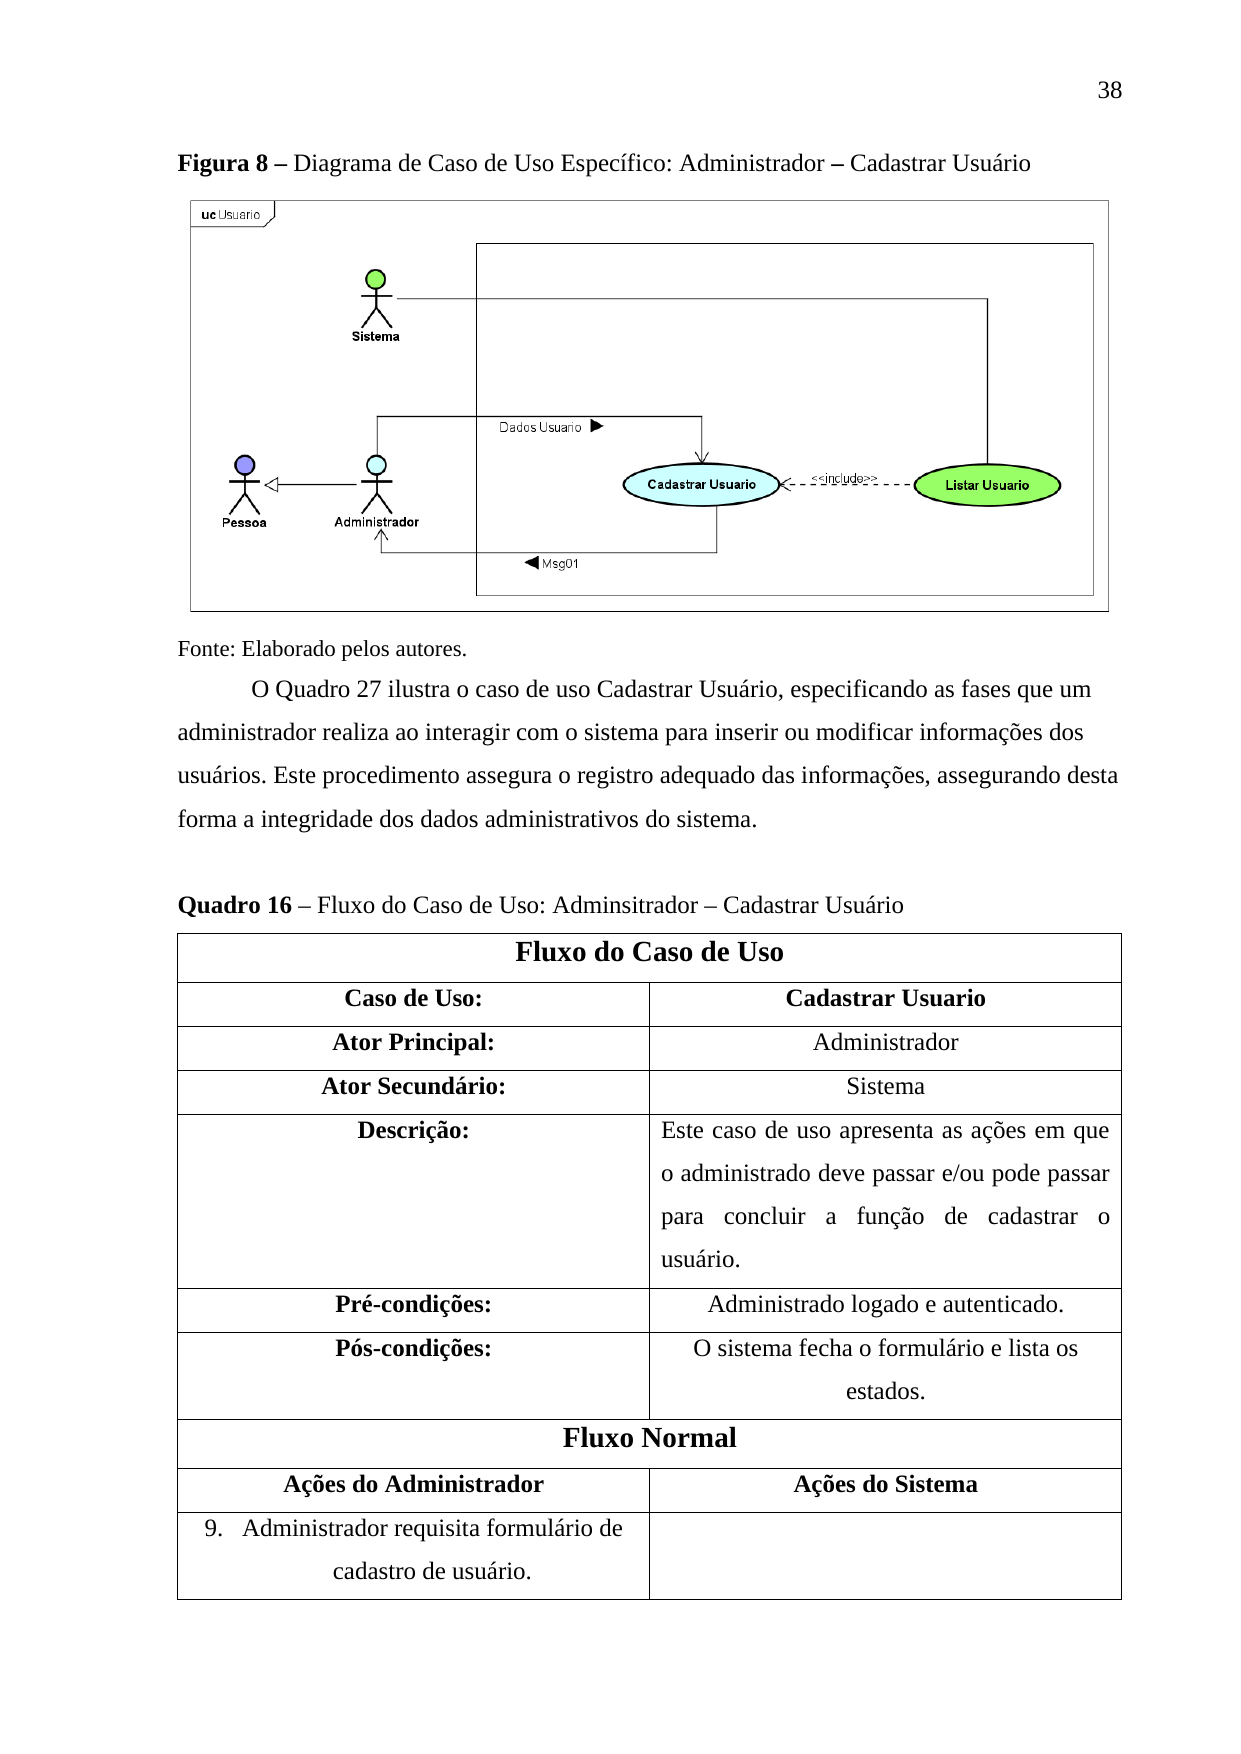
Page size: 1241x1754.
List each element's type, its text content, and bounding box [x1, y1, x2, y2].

picture [181, 190, 1119, 621]
table_cell Este caso de uso apresenta as ações em que o administrado deve passar e/ou pode passar para concluir a função de cadastrar o usuário. [650, 1115, 1121, 1288]
table_cell Ator Principal: [178, 1027, 649, 1070]
table_cell Administrador requisita formulário de cadastro de usuário. [178, 1513, 649, 1599]
table_cell Descrição: [178, 1115, 649, 1288]
table_cell Ações do Administrador [178, 1469, 649, 1512]
table_cell Ações do Sistema [650, 1469, 1121, 1512]
table_cell Cadastrar Usuario [650, 983, 1121, 1026]
table_cell Caso de Uso: [178, 983, 649, 1026]
table_cell Pós-condições: [178, 1333, 649, 1419]
table_cell Administrador [650, 1027, 1121, 1070]
text Fonte: Elaborado pelos autores. [177, 635, 1122, 661]
table_cell Administrado logado e autenticado. [650, 1289, 1121, 1332]
table_cell Sistema [650, 1071, 1121, 1114]
table_header Fluxo do Caso de Uso [178, 934, 1121, 982]
text Quadro – Fluxo do Caso de Uso: Adminsitrador – Cadastrar Usuário [177, 890, 1122, 919]
table_cell O sistema fecha o formulário e lista os estados. [650, 1333, 1121, 1419]
text O Quadro 27 ilustra o caso de uso Cadastrar Usuário, especificando as fases que um administrador realiza ao interagir com o sistema para inserir ou modificar informações dos usuários. Este procedimento assegura o registro adequado das informações, assegurando desta forma a integridade dos dados administrativos do sistema. [177, 674, 1122, 832]
table_cell Pré-condições: [178, 1289, 649, 1332]
table_cell Fluxo Normal [178, 1420, 1121, 1468]
text Figura – Diagrama de Caso de Uso Específico: Administrador – Cadastrar Usuário [177, 148, 1122, 176]
table_cell [650, 1513, 1121, 1599]
table_cell Ator Secundário: [178, 1071, 649, 1114]
